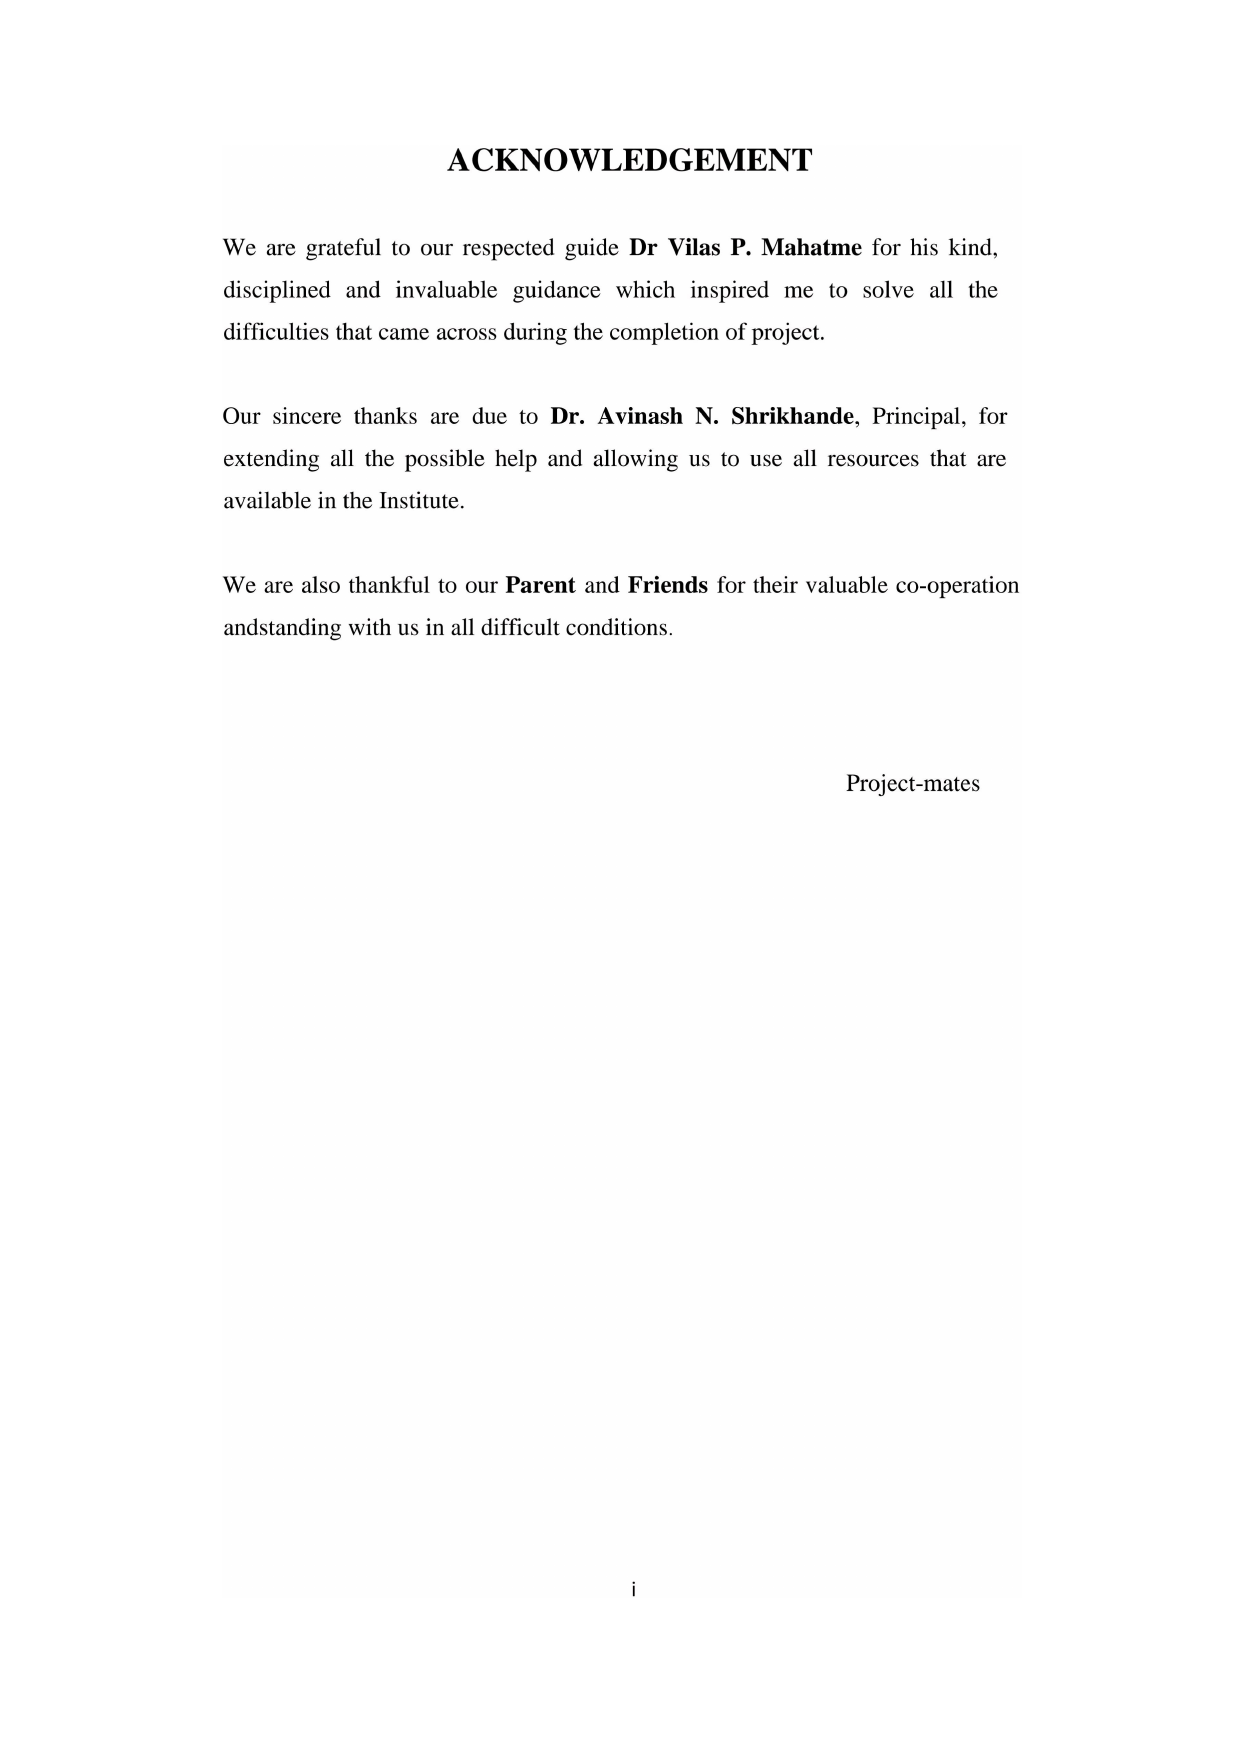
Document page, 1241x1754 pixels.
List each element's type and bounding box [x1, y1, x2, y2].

picture [221, 145, 1023, 1598]
